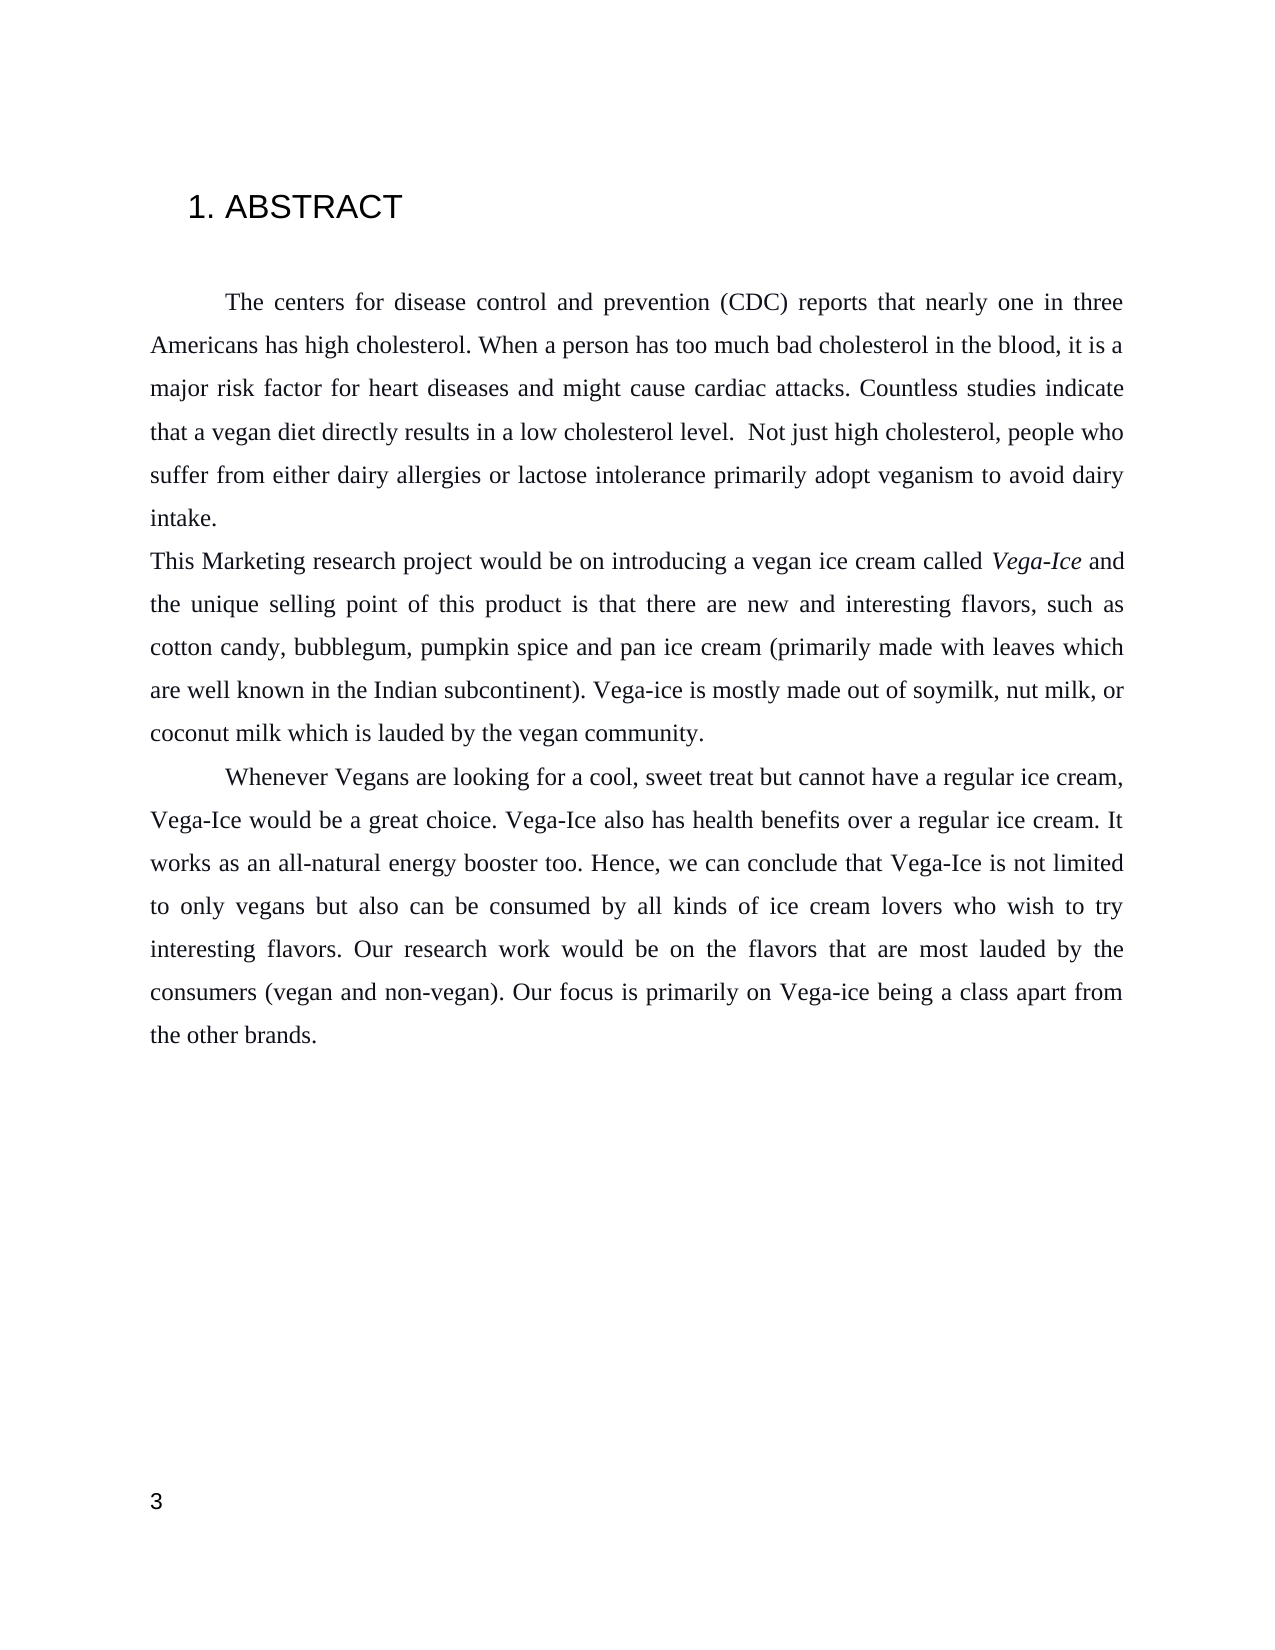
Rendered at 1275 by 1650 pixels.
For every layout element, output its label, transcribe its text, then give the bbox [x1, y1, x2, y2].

text The centers for disease control and prevention (CDC) reports that nearly one in three Americans has high cholesterol. When a person has too much bad cholesterol in the blood, it is a major risk factor for heart diseases and might cause cardiac attacks. Countless studies indicate that a vegan diet directly results in a low cholesterol level. Not just high cholesterol, people who suffer from either dairy allergies or lactose intolerance primarily adopt veganism to avoid dairy intake. [150, 287, 1125, 532]
text Whenever Vegans are looking for a cool, sweet treat but cannot have a regular ice cream, Vega-Ice would be a great choice. Vega-Ice also has health benefits over a regular ice cream. It works as an all-natural energy booster too. Hence, we can conclude that Vega-Ice is not limited to only vegans but also can be consumed by all kinds of ice cream lovers who wish to try interesting flavors. Our research work would be on the flavors that are most lauded by the consumers (vegan and non-vegan). Our focus is primarily on Vega-ice being a class apart from the other brands. [150, 762, 1125, 1049]
subtitle ABSTRACT [187, 187, 1125, 226]
text This Marketing research project would be on introducing a vegan ice cream called Vega-Ice and the unique selling point of this product is that there are new and interesting flavors, such as cotton candy, bubblegum, pumpkin spice and pan ice cream (primarily made with leaves which are well known in the Indian subcontinent). Vega-ice is mostly made out of soymilk, nut milk, or coconut milk which is lauded by the vegan community. [150, 546, 1125, 747]
